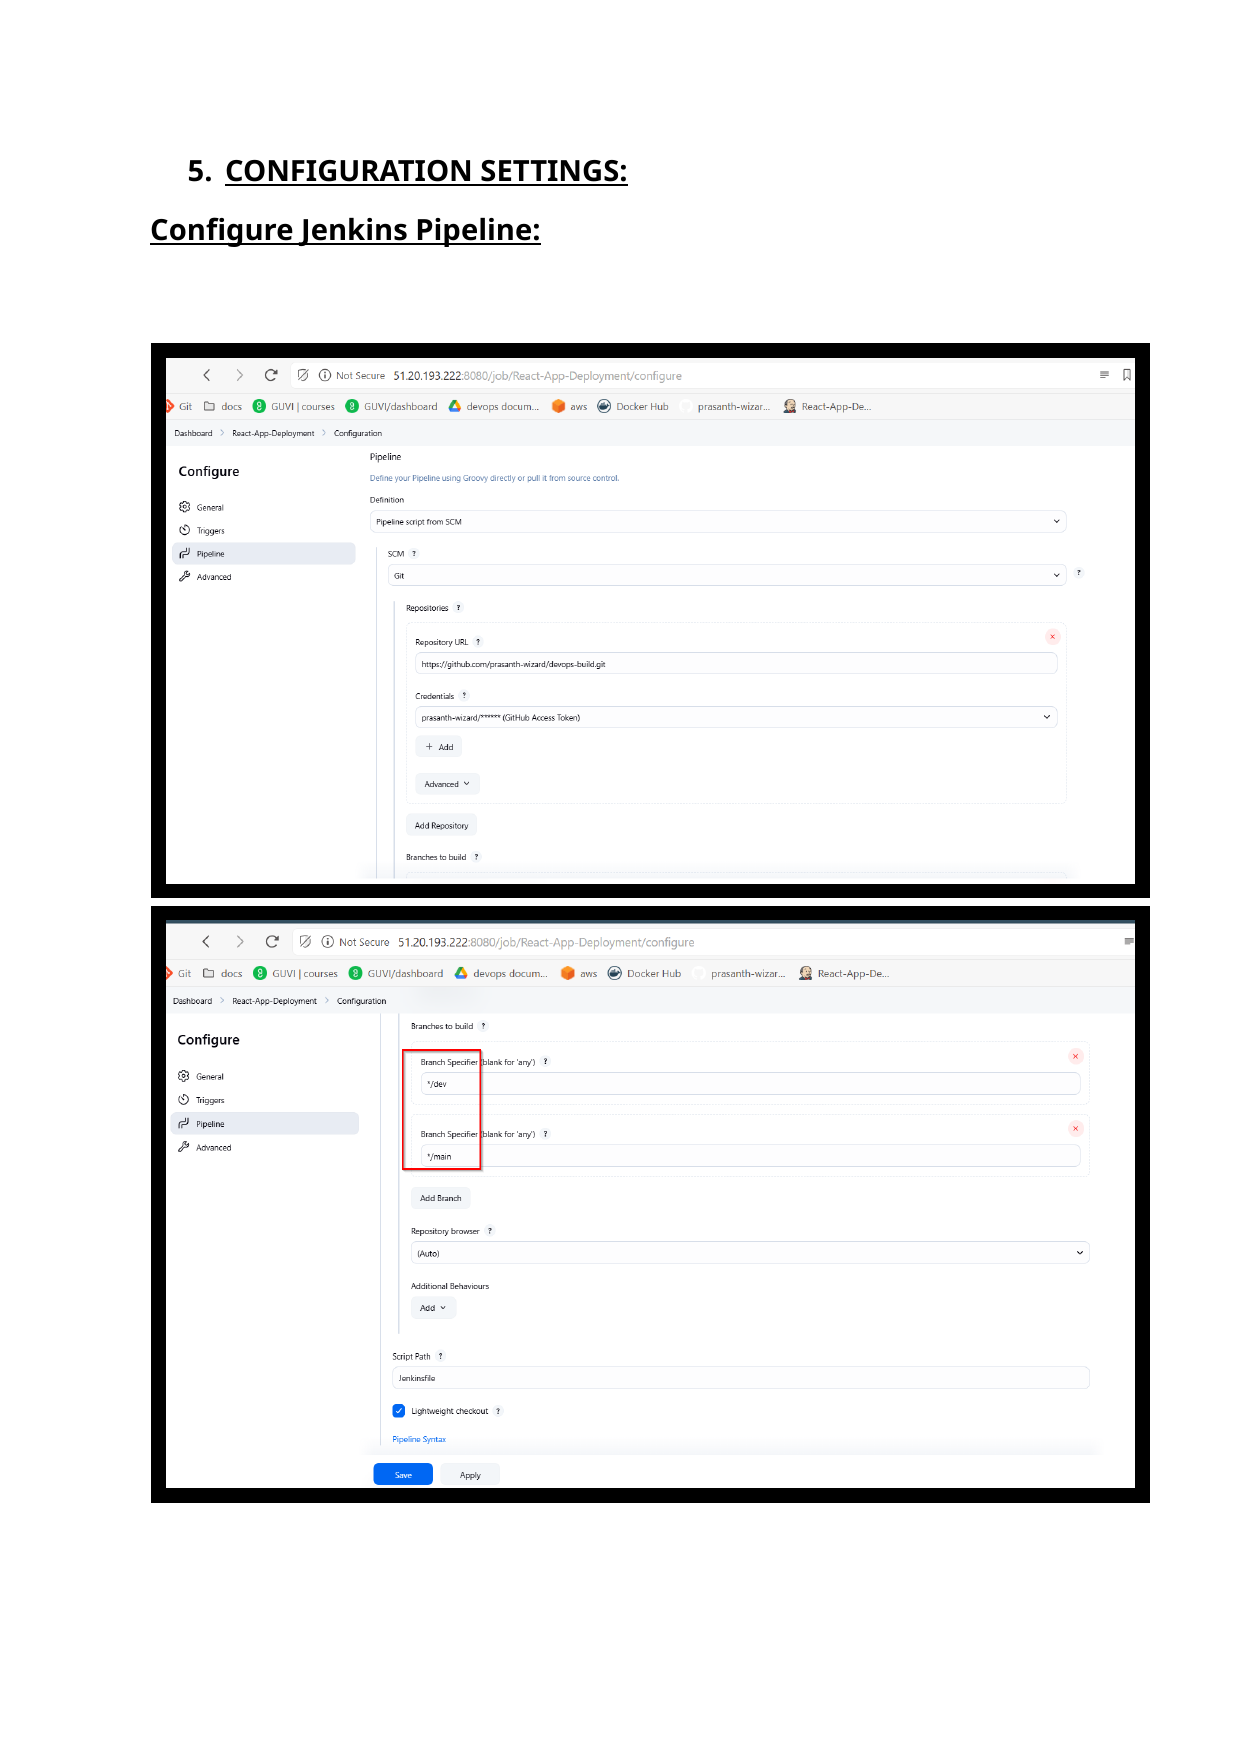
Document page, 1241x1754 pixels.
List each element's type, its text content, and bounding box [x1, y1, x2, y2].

picture [166, 920, 1135, 1488]
list CONFIGURATION SETTINGS: [187, 150, 1090, 190]
text Configure Jenkins Pipeline: [150, 209, 1090, 249]
picture [166, 358, 1135, 884]
